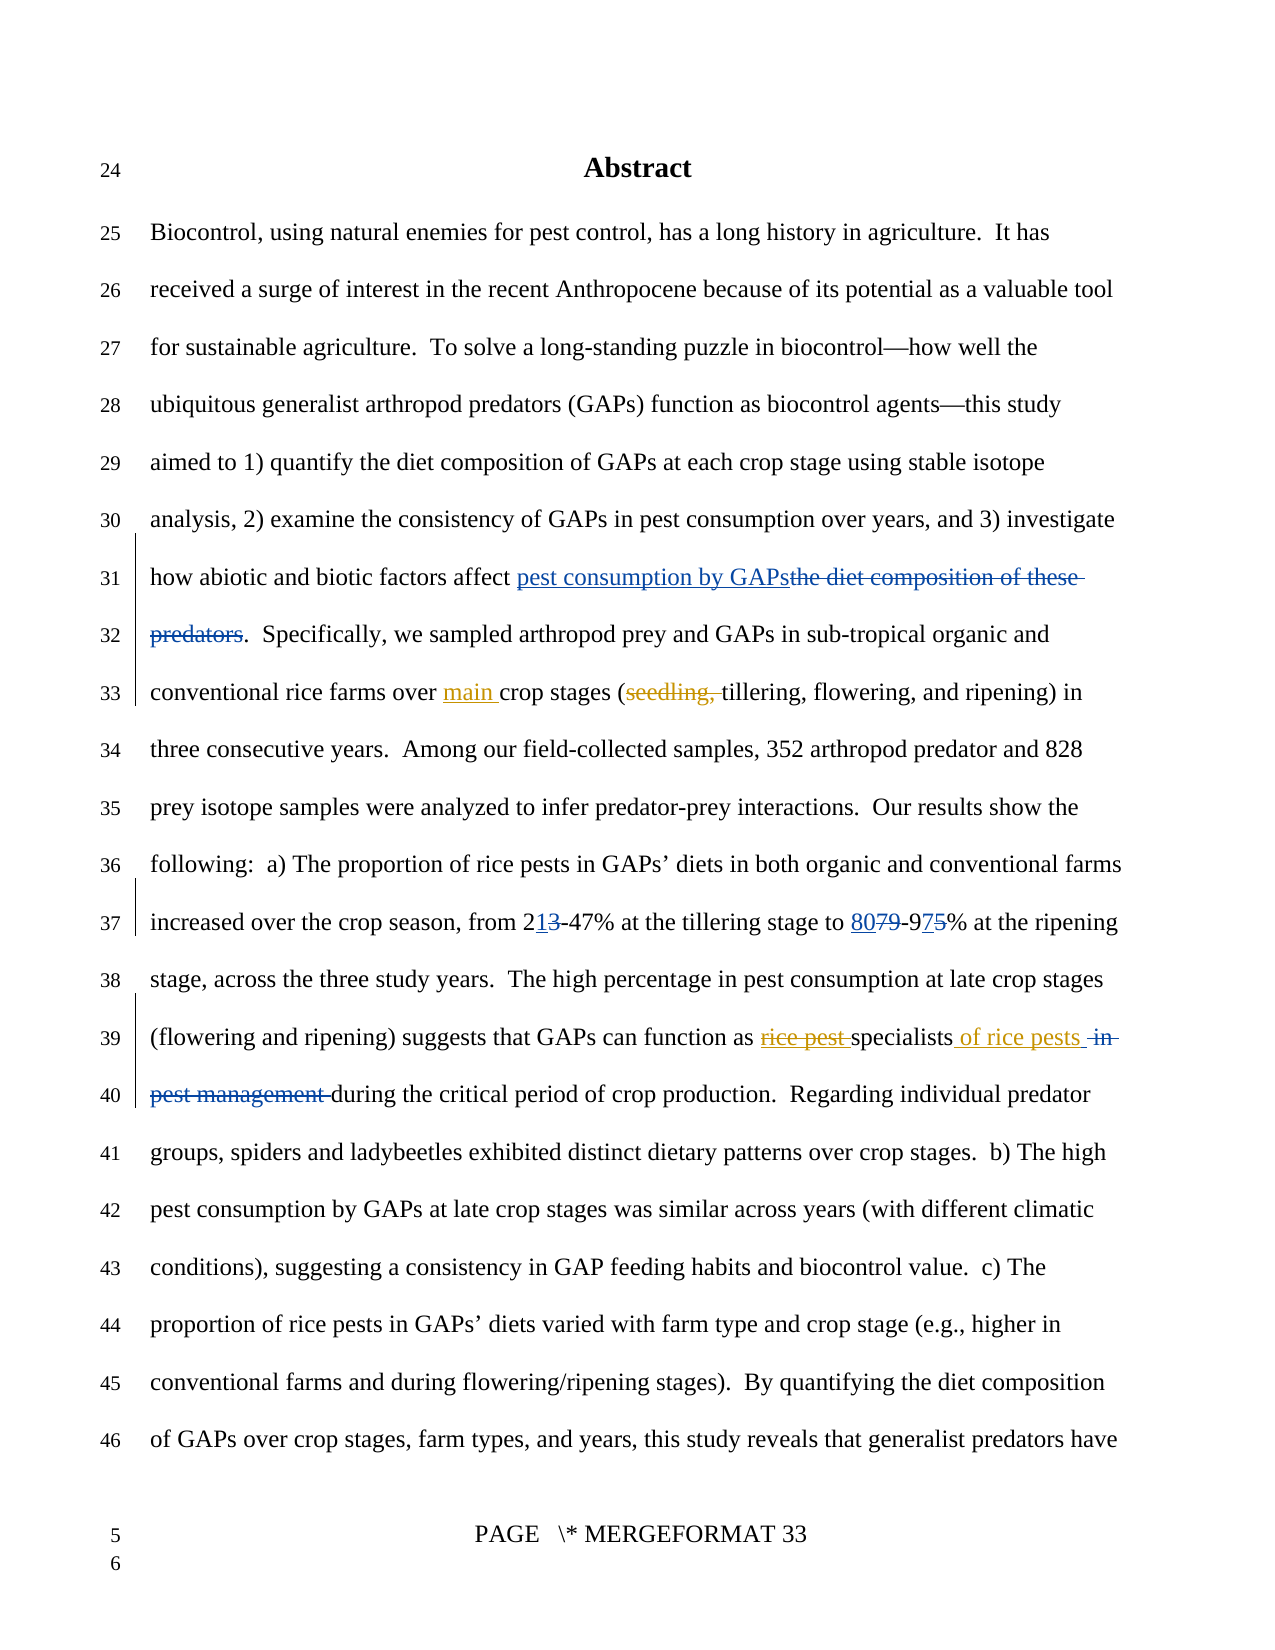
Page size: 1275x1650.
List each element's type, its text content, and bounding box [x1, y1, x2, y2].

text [150, 217, 1125, 1453]
text Abstract [150, 150, 1125, 183]
